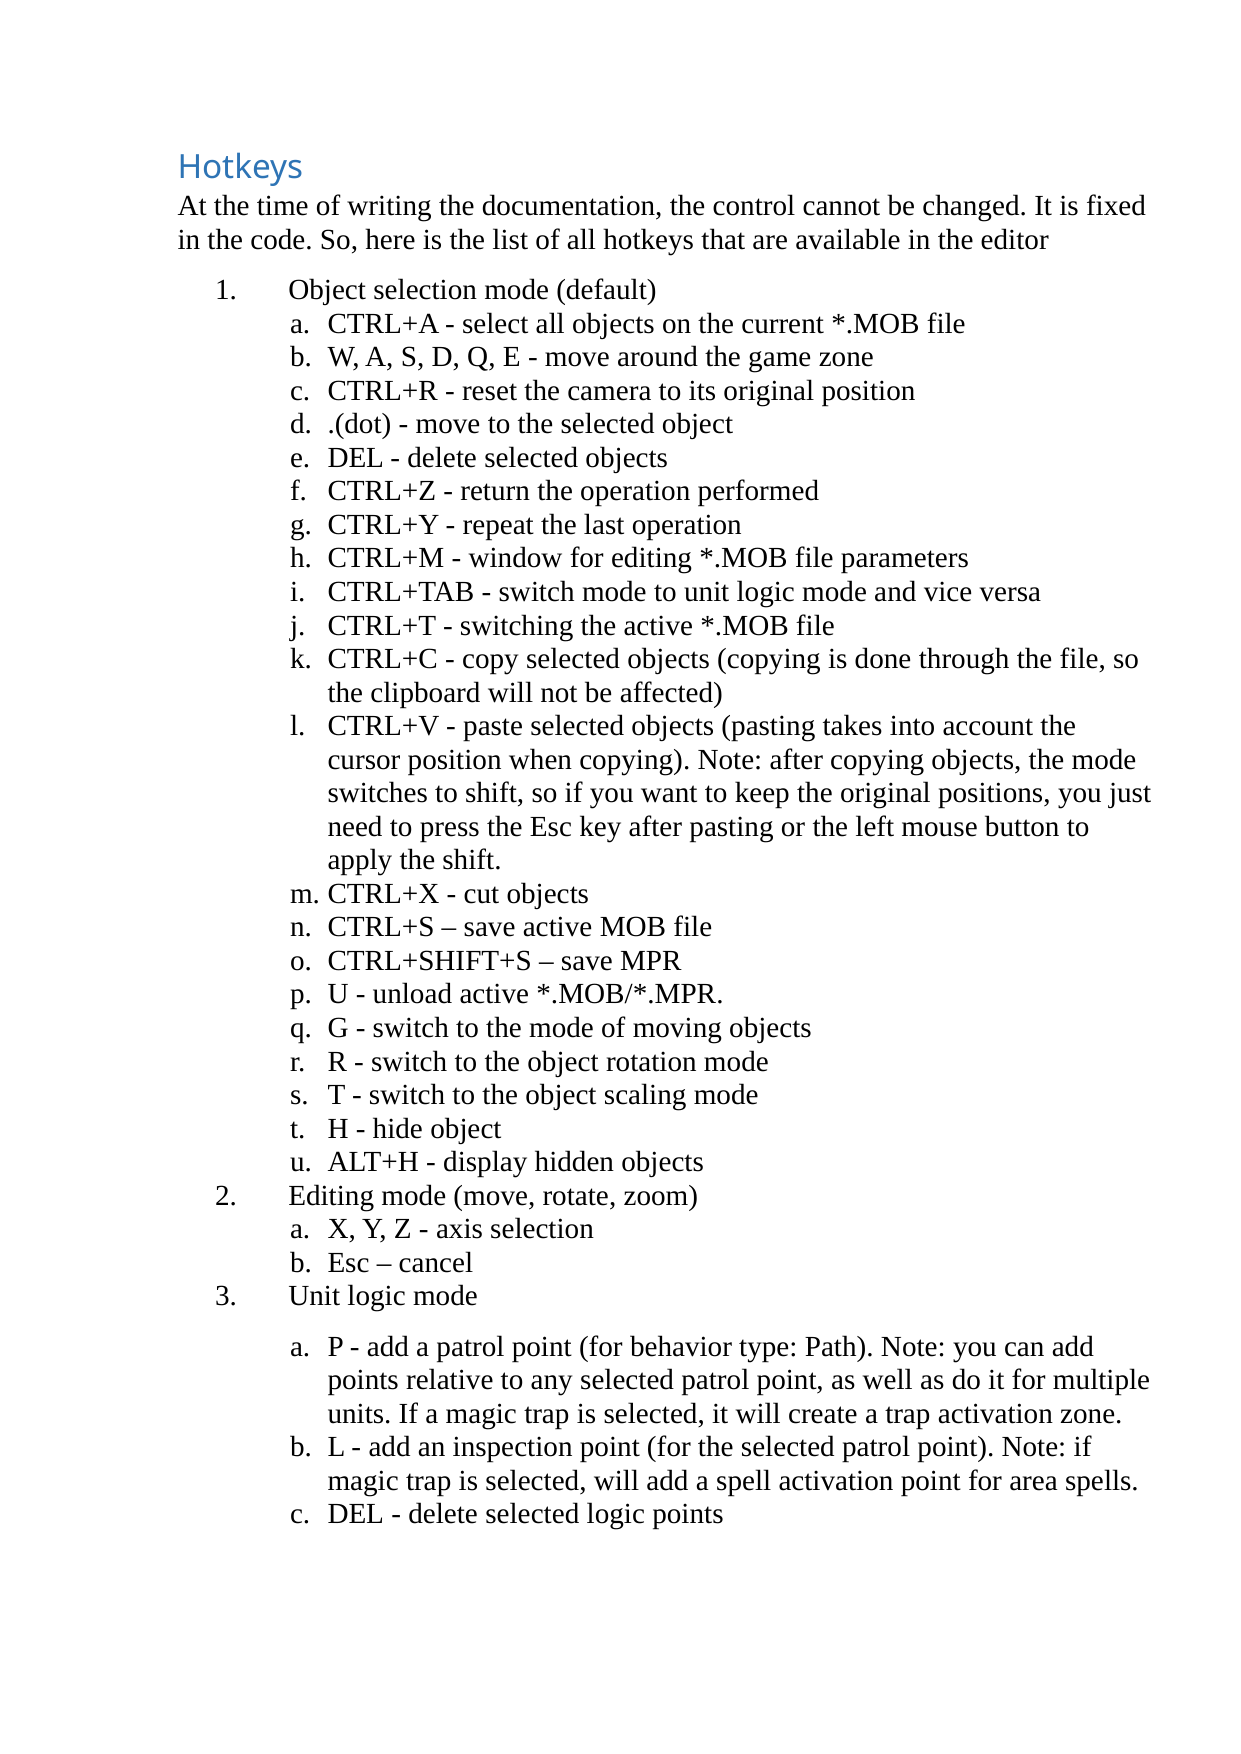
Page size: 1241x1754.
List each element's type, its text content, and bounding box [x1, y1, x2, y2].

subtitle P - add a patrol point (for behavior type: Path). Note: you can add points relative to any selected patrol point, as well as do it for multiple units. If a magic trap is selected, it will create a trap activation zone. [290, 1329, 1152, 1429]
list U - unload active *.MOB/*.MPR. [290, 977, 1152, 1010]
list DEL - delete selected objects [290, 440, 1152, 473]
subtitle L - add an inspection point (for the selected patrol point). Note: if magic trap is selected, will add a spell activation point for area spells. [290, 1429, 1152, 1496]
list CTRL+M - window for editing *.MOB file parameters [290, 541, 1152, 574]
subtitle DEL - delete selected logic points [290, 1496, 1152, 1530]
list CTRL+TAB - switch mode to unit logic mode and vice versa [290, 574, 1152, 608]
list CTRL+Z - return the operation performed [290, 473, 1152, 507]
list CTRL+SHIFT+S – save MPR [290, 943, 1152, 977]
list Unit logic mode [215, 1278, 1152, 1312]
list W, A, S, D, Q, E - move around the game zone [290, 339, 1152, 373]
list T - switch to the object scaling mode [290, 1077, 1152, 1111]
list CTRL+S – save active MOB file [290, 909, 1152, 943]
list Object selection mode (default) [215, 272, 1152, 306]
list G - switch to the mode of moving objects [290, 1010, 1152, 1044]
list X, Y, Z - axis selection [290, 1211, 1152, 1245]
list Esc – cancel [290, 1245, 1152, 1278]
list CTRL+C - copy selected objects (copying is done through the file, so the clipboard will not be affected) [290, 641, 1152, 708]
list CTRL+V - paste selected objects (pasting takes into account the cursor position when copying). Note: after copying objects, the mode switches to shift, so if you want to keep the original positions, you just need to press the Esc key after pasting or the left mouse button to apply the shift. [290, 708, 1152, 876]
list H - hide object [290, 1111, 1152, 1144]
list CTRL+X - cut objects [290, 876, 1152, 909]
list .(dot) - move to the selected object [290, 406, 1152, 440]
list CTRL+T - switching the active *.MOB file [290, 608, 1152, 641]
subtitle Hotkeys [177, 143, 1152, 188]
list CTRL+A - select all objects on the current *.MOB file [290, 306, 1152, 339]
list Editing mode (move, rotate, zoom) [215, 1178, 1152, 1211]
list CTRL+Y - repeat the last operation [290, 507, 1152, 541]
list CTRL+R - reset the camera to its original position [290, 373, 1152, 406]
text At the time of writing the documentation, the control cannot be changed. It is fixed in the code. So, here is the list of all hotkeys that are available in the editor [177, 188, 1152, 256]
list R - switch to the object rotation mode [290, 1044, 1152, 1077]
list ALT+H - display hidden objects [290, 1144, 1152, 1178]
